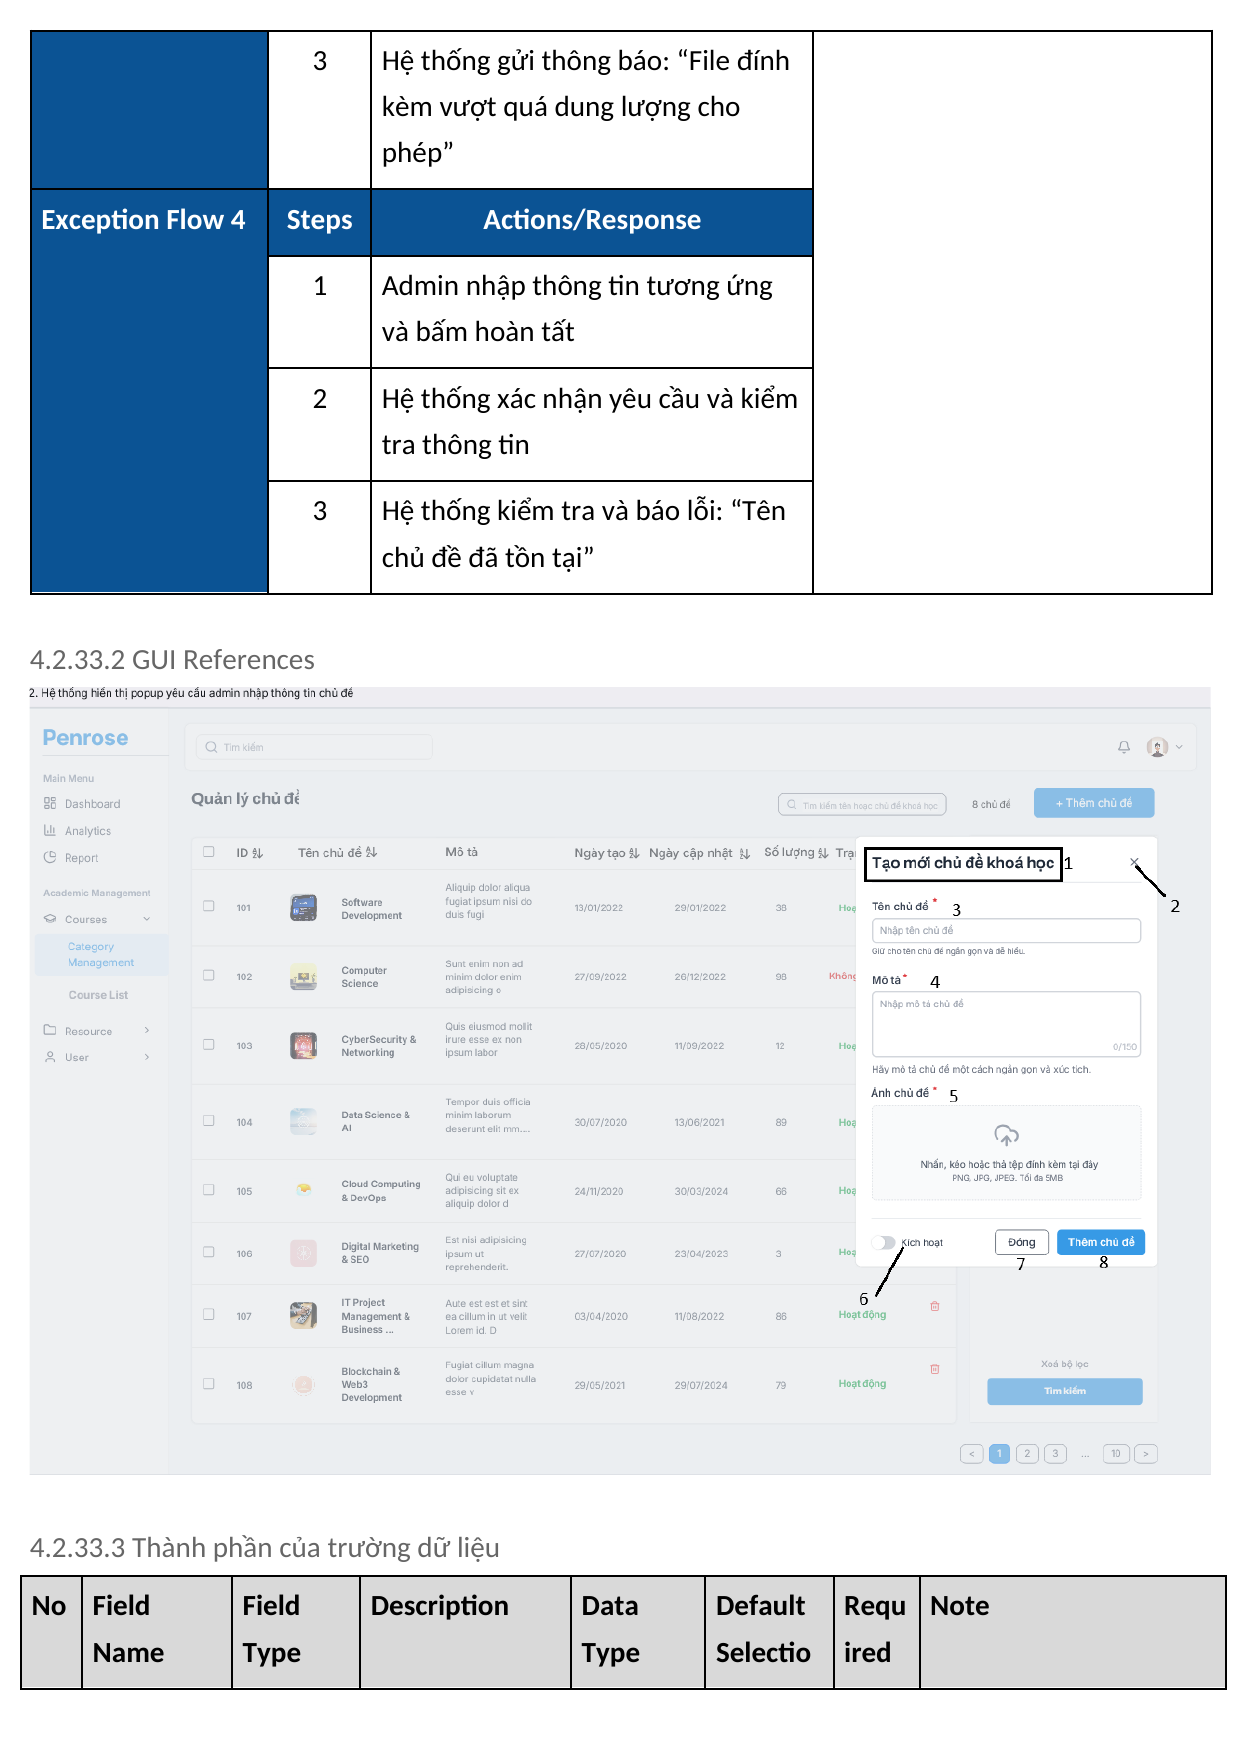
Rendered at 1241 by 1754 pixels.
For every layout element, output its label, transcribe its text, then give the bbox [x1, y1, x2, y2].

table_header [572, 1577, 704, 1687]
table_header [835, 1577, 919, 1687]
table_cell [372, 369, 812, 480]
subtitle 4.2.33.3 Thành phần của trường dữ liệu [29, 1529, 1211, 1564]
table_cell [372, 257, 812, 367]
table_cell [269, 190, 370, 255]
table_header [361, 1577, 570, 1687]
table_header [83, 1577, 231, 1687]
subtitle 4.2.33.2 GUI References [29, 641, 1211, 676]
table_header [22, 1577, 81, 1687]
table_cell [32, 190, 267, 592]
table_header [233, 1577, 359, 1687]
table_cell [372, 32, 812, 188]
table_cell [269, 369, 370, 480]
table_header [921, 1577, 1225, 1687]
picture [29, 687, 1211, 1475]
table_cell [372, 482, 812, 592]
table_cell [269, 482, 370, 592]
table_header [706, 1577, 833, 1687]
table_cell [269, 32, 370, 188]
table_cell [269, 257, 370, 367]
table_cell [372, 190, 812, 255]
